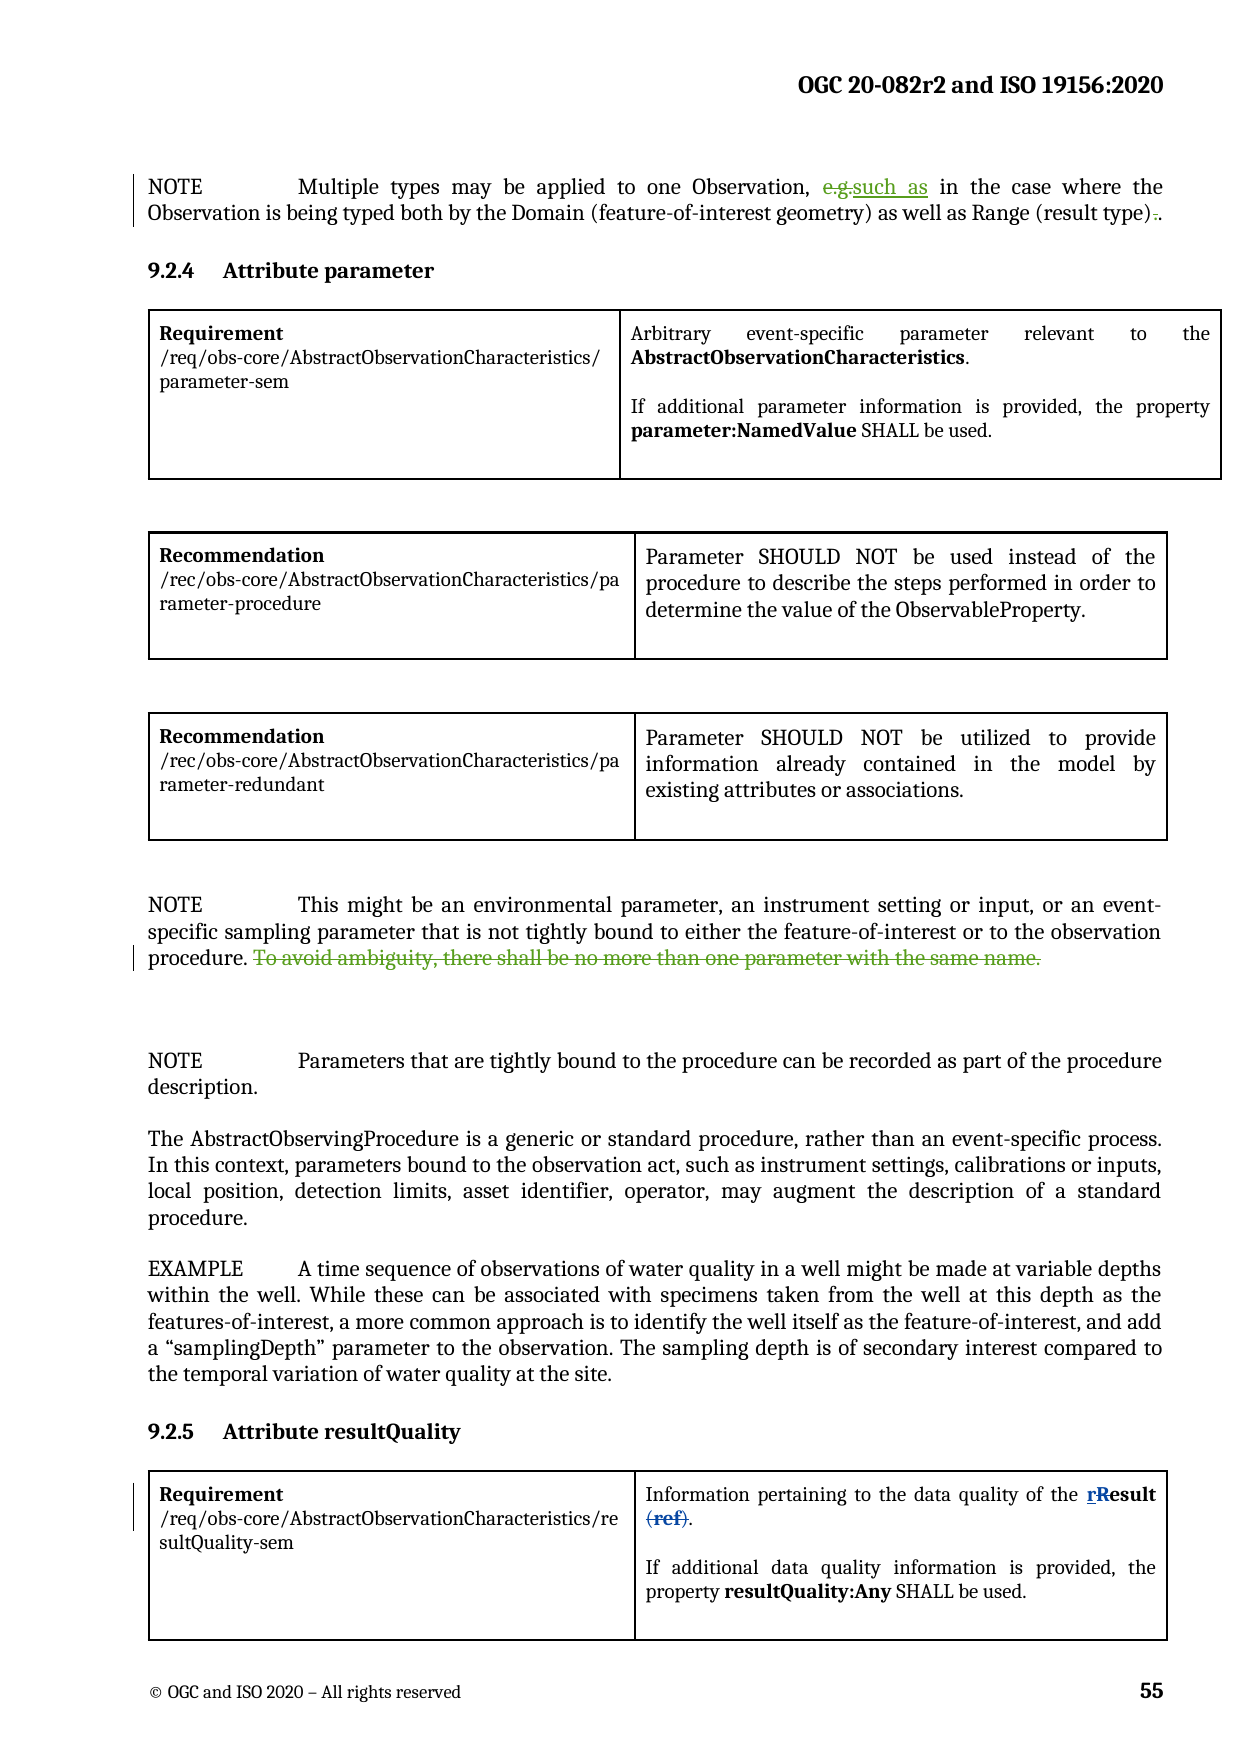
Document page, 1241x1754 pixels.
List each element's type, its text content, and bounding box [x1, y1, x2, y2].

table_header Arbitrary event-specific parameter relevant to the AbstractObservationCharacteristics. If additional parameter information is provided, the property parameter:NamedValue SHALL be used. [621, 311, 1220, 478]
table_header Requirement /req/obs-core/AbstractObservationCharacteristics/resultQuality-sem [150, 1472, 634, 1639]
table_header Parameter SHOULD NOT be utilized to provide information already contained in the model by existing attributes or associations. [636, 714, 1166, 839]
subtitle Attribute parameter [148, 258, 1163, 284]
text The AbstractObservingProcedure is a generic or standard procedure, rather than an event-specific process. In this context, parameters bound to the observation act, such as instrument settings, calibrations or inputs, local position, detection limits, asset identifier, operator, may augment the description of a standard procedure. [148, 1125, 1163, 1231]
text NOTE Multiple types may be applied to one Observation, in the case where the Observation is being typed both by the Domain (feature-of-interest geometry) as well as Range (result type). [148, 174, 1163, 227]
table_header Requirement /req/obs-core/AbstractObservationCharacteristics/parameter-sem [150, 311, 619, 478]
subtitle Attribute resultQuality [148, 1419, 1163, 1445]
text NOTE This might be an environmental parameter, an instrument setting or input, or an event-specific sampling parameter that is not tightly bound to either the feature-of-interest or to the observation procedure. [148, 892, 1163, 971]
table_header Recommendation /rec/obs-core/AbstractObservationCharacteristics/parameter-procedure [150, 534, 634, 658]
table_header Parameter SHOULD NOT be used instead of the procedure to describe the steps performed in order to determine the value of the ObservableProperty. [636, 534, 1166, 658]
table_header Information pertaining to the data quality of the esult. If additional data quality information is provided, the property resultQuality:Any SHALL be used. [636, 1472, 1166, 1639]
text EXAMPLE A time sequence of observations of water quality in a well might be made at variable depths within the well. While these can be associated with specimens taken from the well at this depth as the features-of-interest, a more common approach is to identify the well itself as the feature-of-interest, and add a “samplingDepth” parameter to the observation. The sampling depth is of secondary interest compared to the temporal variation of water quality at the site. [148, 1256, 1163, 1387]
text NOTE Parameters that are tightly bound to the procedure can be recorded as part of the procedure description. [148, 1048, 1163, 1100]
table_header Recommendation /rec/obs-core/AbstractObservationCharacteristics/parameter-redundant [150, 714, 634, 839]
